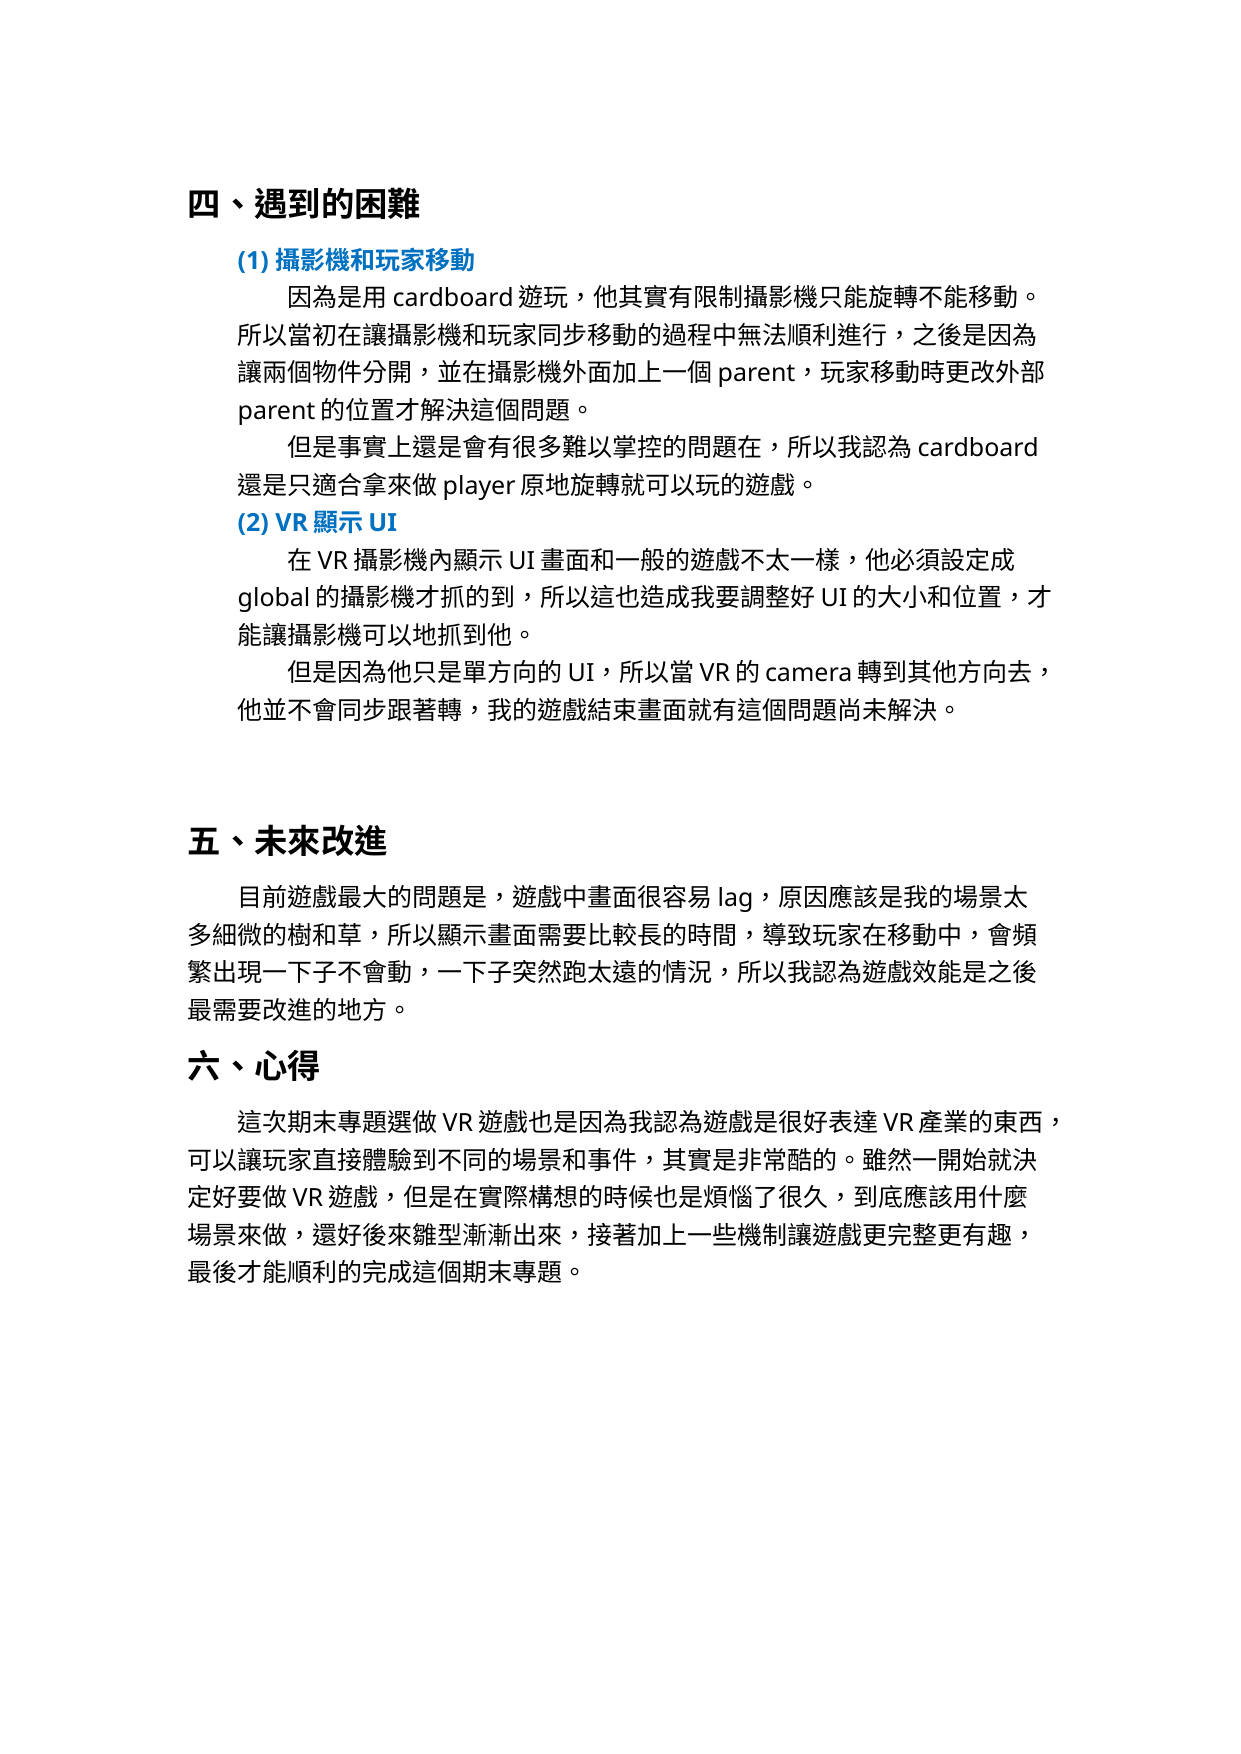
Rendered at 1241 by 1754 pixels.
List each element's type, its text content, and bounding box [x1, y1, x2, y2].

text 四、遇到的困難 [187, 164, 1053, 239]
text (2) VR顯示UI [187, 502, 1053, 539]
text 這次期末專題選做VR遊戲也是因為我認為遊戲是很好表達VR產業的東西，可以讓玩家直接體驗到不同的場景和事件，其實是非常酷的。雖然一開始就決定好要做VR遊戲，但是在實際構想的時候也是煩惱了很久，到底應該用什麼場景來做，還好後來雛型漸漸出來，接著加上一些機制讓遊戲更完整更有趣，最後才能順利的完成這個期末專題。 [187, 1102, 1053, 1289]
text 五、未來改進 [187, 802, 1053, 877]
text 但是因為他只是單方向的UI，所以當VR的camera轉到其他方向去，他並不會同步跟著轉，我的遊戲結束畫面就有這個問題尚未解決。 [237, 652, 1053, 727]
text 因為是用cardboard遊玩，他其實有限制攝影機只能旋轉不能移動。所以當初在讓攝影機和玩家同步移動的過程中無法順利進行，之後是因為讓兩個物件分開，並在攝影機外面加上一個parent，玩家移動時更改外部parent的位置才解決這個問題。 [237, 277, 1053, 427]
text 目前遊戲最大的問題是，遊戲中畫面很容易lag，原因應該是我的場景太多細微的樹和草，所以顯示畫面需要比較長的時間，導致玩家在移動中，會頻繁出現一下子不會動，一下子突然跑太遠的情況，所以我認為遊戲效能是之後最需要改進的地方。 [187, 877, 1053, 1027]
text (1) 攝影機和玩家移動 [187, 239, 1053, 277]
text 但是事實上還是會有很多難以掌控的問題在，所以我認為cardboard還是只適合拿來做player原地旋轉就可以玩的遊戲。 [237, 427, 1053, 502]
text 在VR攝影機內顯示UI畫面和一般的遊戲不太一樣，他必須設定成global的攝影機才抓的到，所以這也造成我要調整好UI的大小和位置，才能讓攝影機可以地抓到他。 [237, 539, 1053, 652]
text 六、心得 [187, 1027, 1053, 1102]
